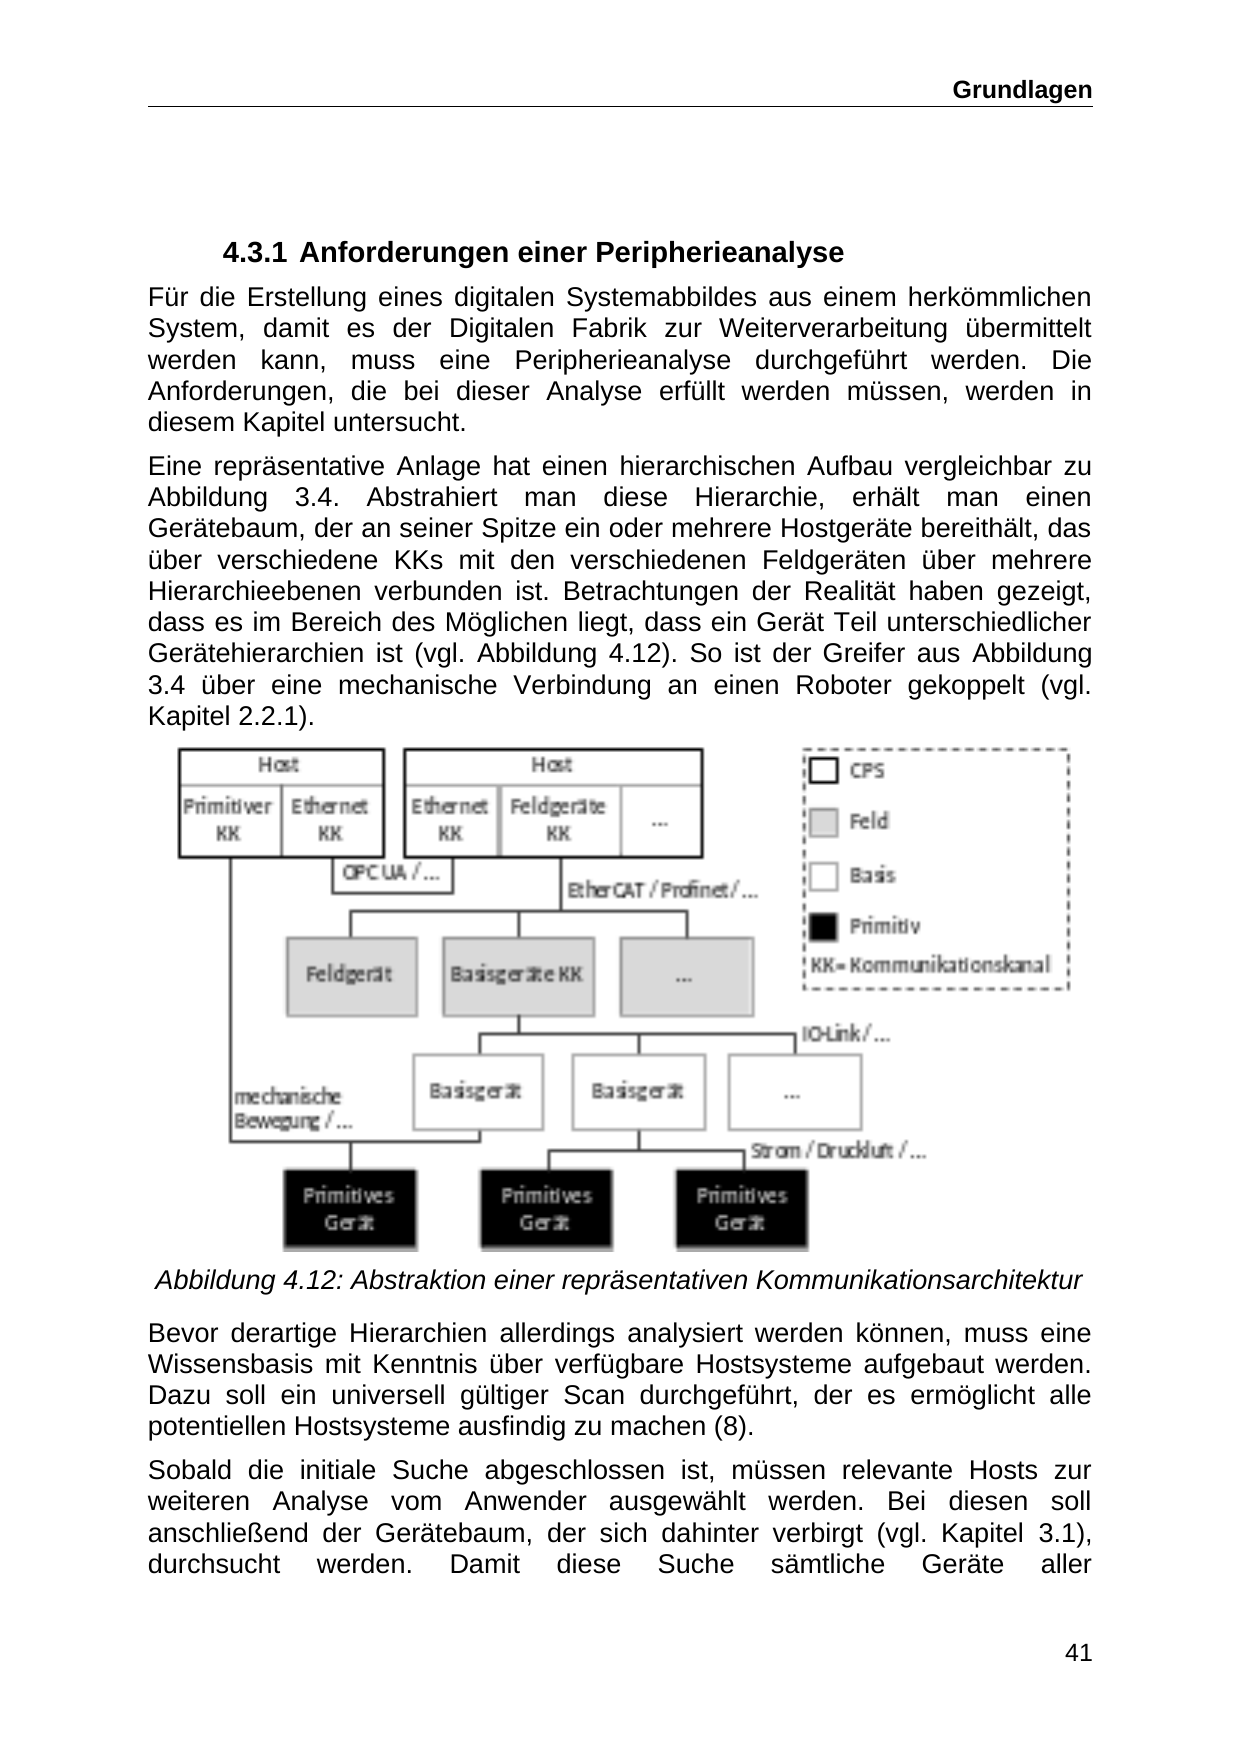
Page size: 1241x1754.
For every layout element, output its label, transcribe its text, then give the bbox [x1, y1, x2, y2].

subtitle Anforderungen einer Peripherieanalyse [223, 224, 1093, 269]
text Bevor derartige Hierarchien allerdings analysiert werden können, muss eine Wissensbasis mit Kenntnis über verfügbare Hostsysteme aufgebaut werden. Dazu soll ein universell gültiger Scan durchgeführt, der es ermöglicht alle potentiellen Hostsysteme ausfindig zu machen (A8). [148, 1317, 1093, 1442]
text Für die Erstellung eines digitalen Systemabbildes aus einem herkömmlichen System, damit es der Digitalen Fabrik zur Weiterverarbeitung übermittelt werden kann, muss eine Peripherieanalyse durchgeführt werden. Die Anforderungen, die bei dieser Analyse erfüllt werden müssen, werden in diesem Kapitel untersucht. [148, 281, 1093, 437]
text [148, 1454, 1093, 1579]
